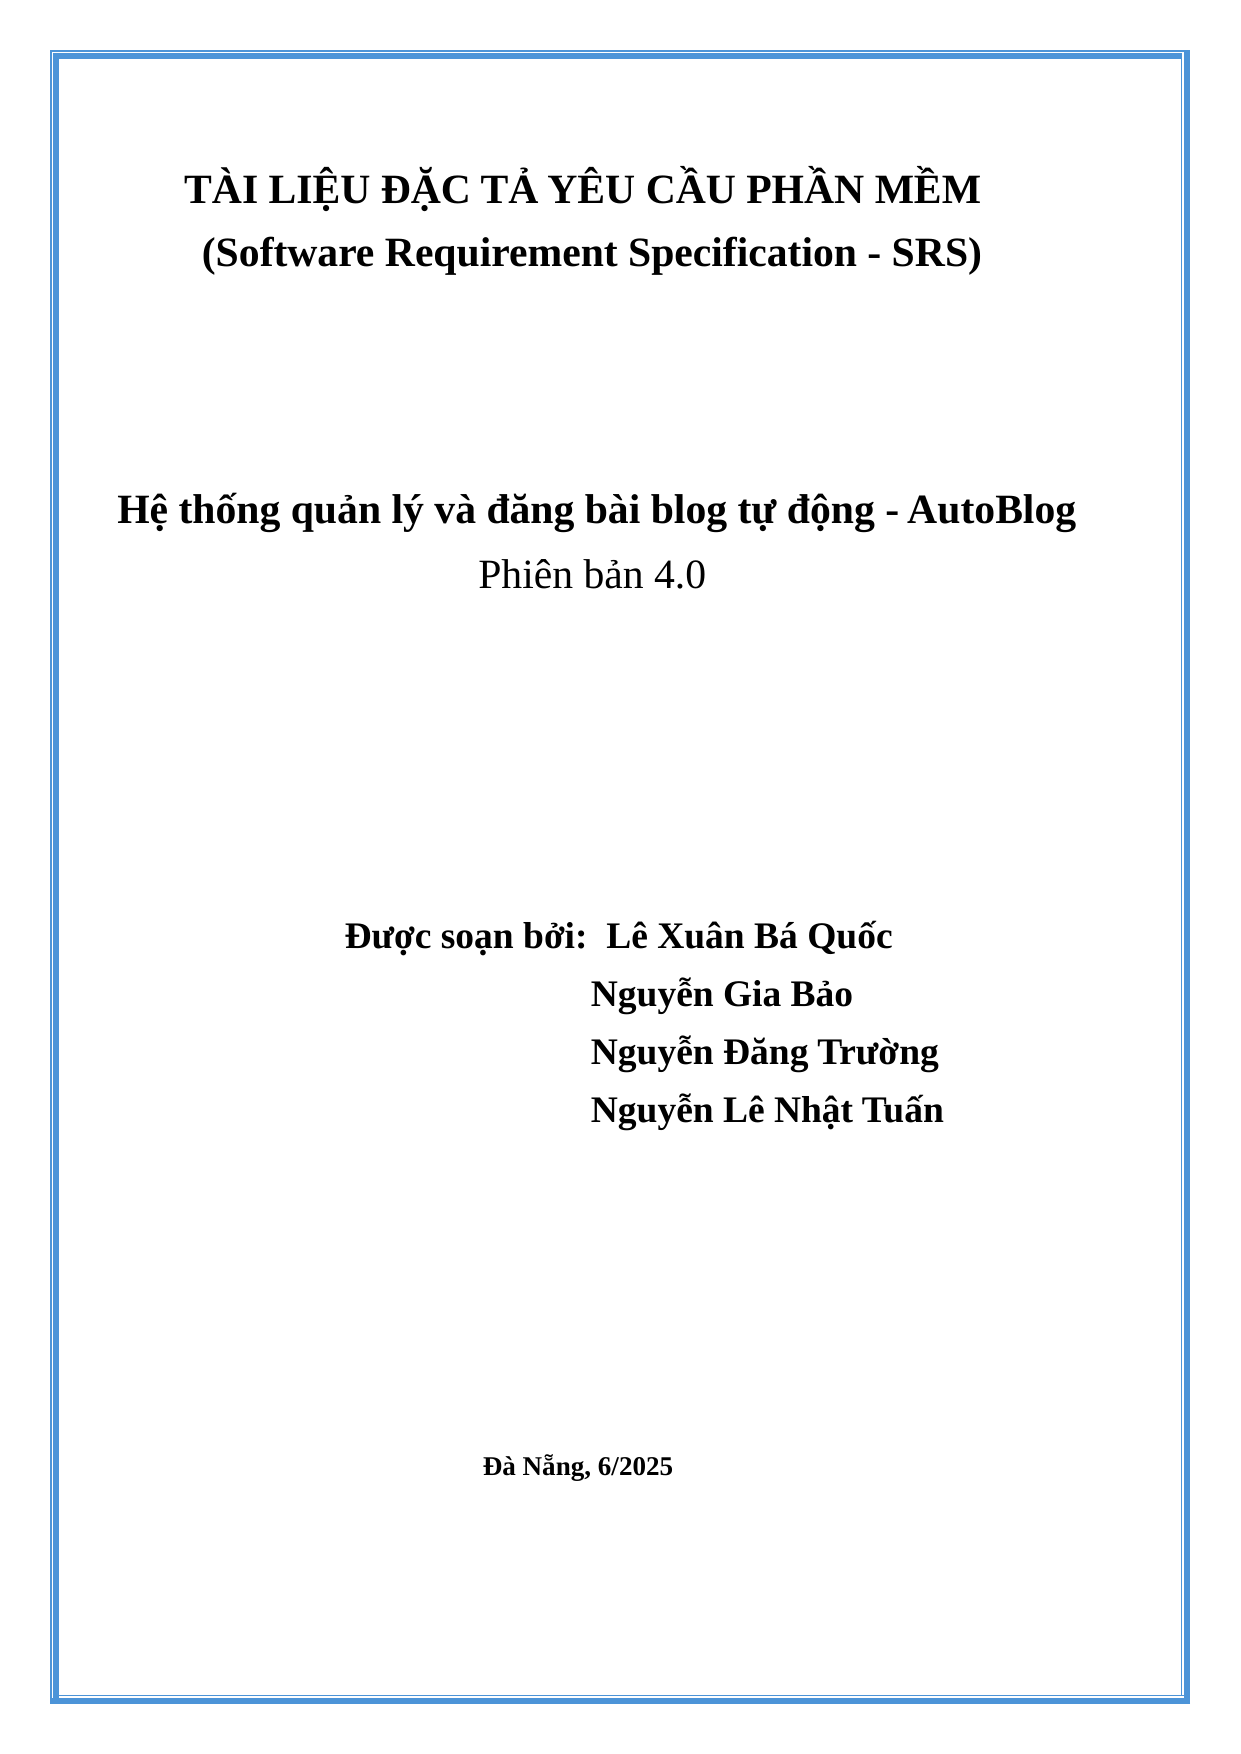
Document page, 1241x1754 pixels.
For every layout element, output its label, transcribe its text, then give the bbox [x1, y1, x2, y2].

text Được soạn bởi: Lê Xuân Bá Quốc [147, 913, 1090, 956]
text Phiên bản 4.0 [94, 549, 1090, 597]
text Hệ thống quản lý và đăng bài blog tự động - AutoBlog [103, 484, 1090, 532]
text Nguyễn Đăng Trường [572, 1029, 1090, 1072]
text Nguyễn Gia Bảo [525, 971, 1090, 1014]
text (Software Requirement Specification - SRS) [94, 228, 1090, 276]
text Nguyễn Lê Nhật Tuấn [572, 1087, 1090, 1131]
text Đà Nẵng, 6/2025 [66, 1450, 1090, 1481]
text TÀI LIỆU ĐẶC TẢ YÊU CẦU PHẦN MỀM [75, 165, 1090, 213]
